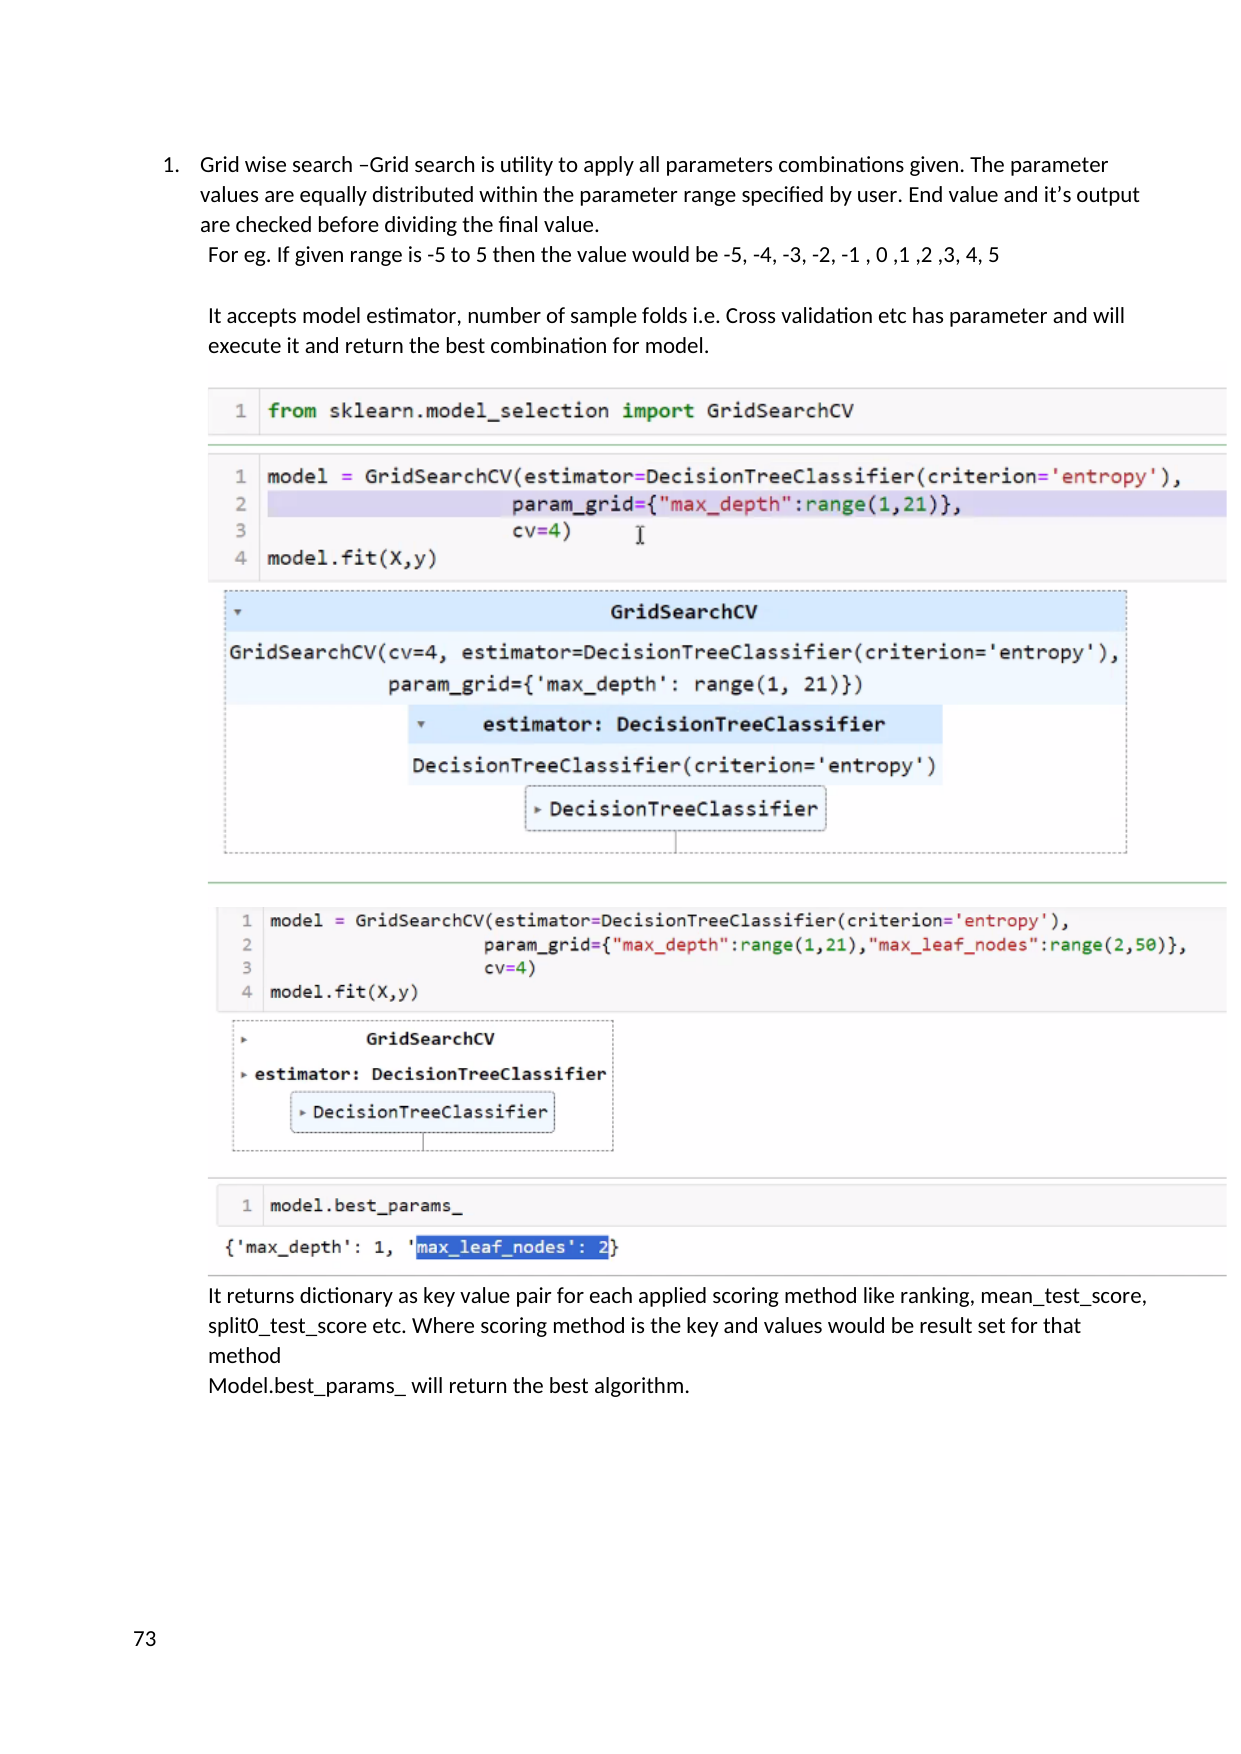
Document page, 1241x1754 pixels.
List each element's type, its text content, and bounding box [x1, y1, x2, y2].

list Grid wise search –Grid search is utility to apply all parameters combinations given. The parameter values are equally distributed within the parameter range specified by user. End value and it’s output are checked before dividing the final value. [162, 150, 1152, 238]
list For eg. If given range is -5 to 5 then the value would be -5, -4, -3, -2, -1 , 0 ,1 ,2 ,3, 4, 5 [208, 241, 1152, 269]
list It returns dictionary as key value pair for each applied scoring method like ranking, mean_test_score, split0_test_score etc. Where scoring method is the key and values would be result set for that method [208, 1281, 1152, 1369]
list It accepts model estimator, number of sample folds i.e. Cross validation etc has parameter and will execute it and return the best combination for model. [208, 301, 1152, 359]
picture [207, 907, 1227, 1279]
picture [207, 361, 1227, 906]
list Model.best_params_ will return the best algorithm. [208, 1371, 1152, 1399]
